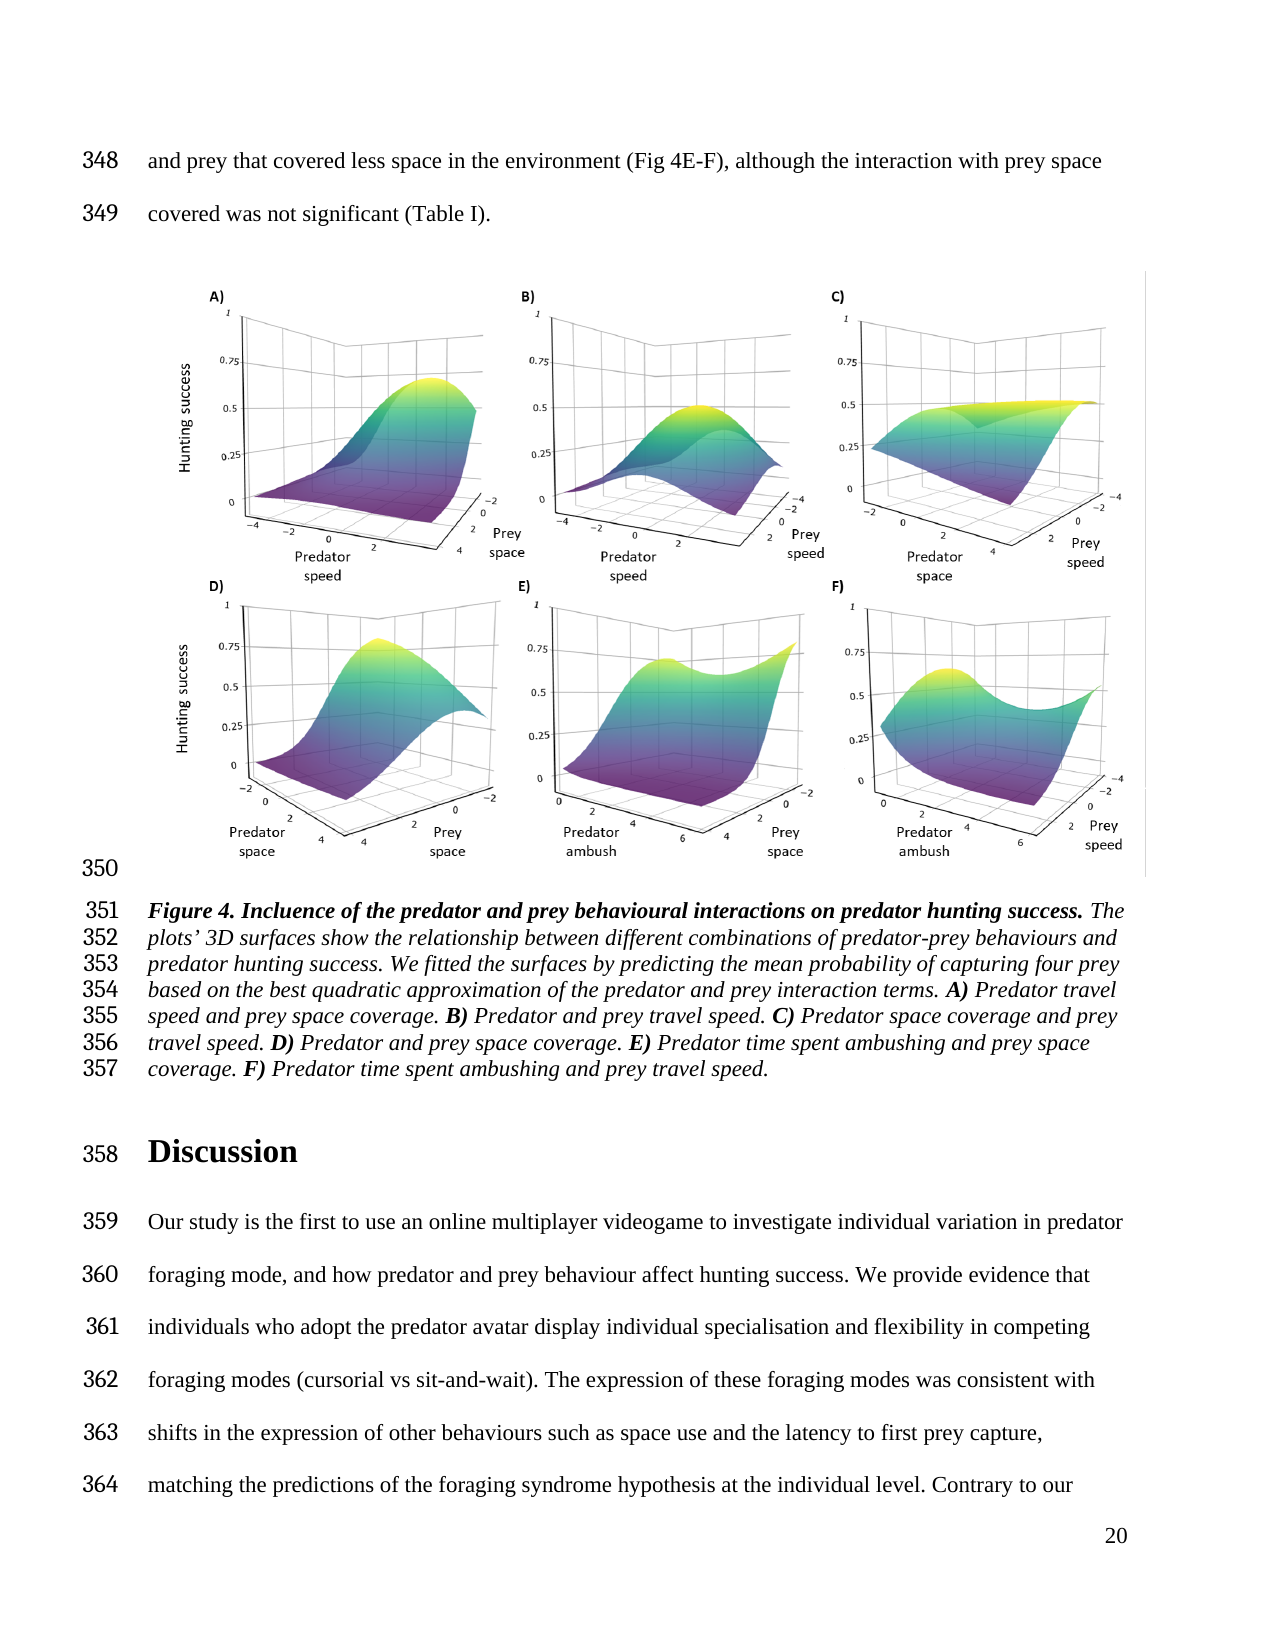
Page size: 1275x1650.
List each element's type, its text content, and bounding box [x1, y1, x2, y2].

picture [166, 271, 1146, 877]
subtitle Discussion [148, 1132, 1127, 1170]
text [148, 1208, 1127, 1498]
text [148, 148, 1127, 227]
text Figure 4. Incluence of the predator and prey behavioural interactions on predator hunting success. The plots’ 3D surfaces show the relationship between different combinations of predator-prey behaviours and predator hunting success. We fitted the surfaces by predicting the mean probability of capturing four prey based on the best quadratic approximation of the predator and prey interaction terms. A) Predator travel speed and prey space coverage. B) Predator and prey travel speed. C) Predator space coverage and prey travel speed. D) Predator and prey space coverage. E) Predator time spent ambushing and prey space coverage. F) Predator time spent ambushing and prey travel speed. [148, 897, 1127, 1082]
